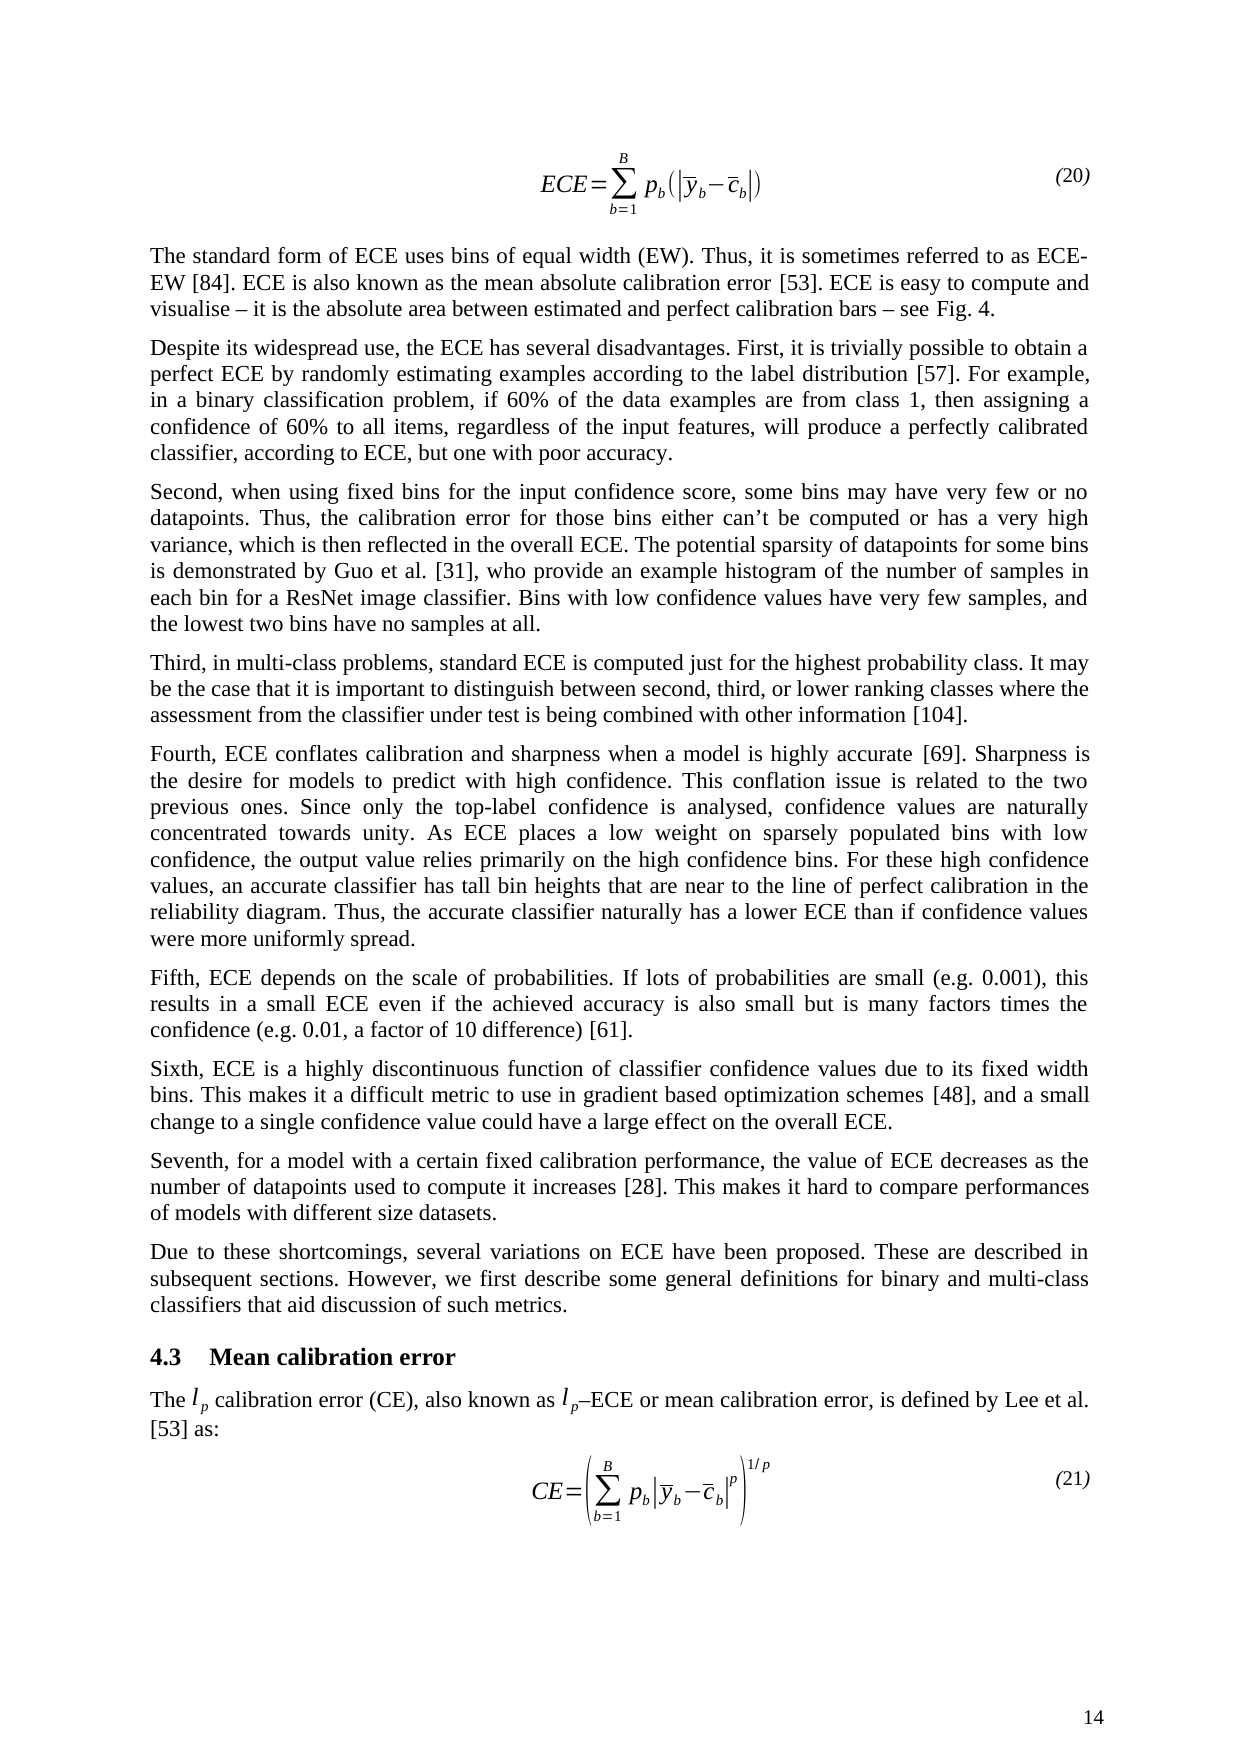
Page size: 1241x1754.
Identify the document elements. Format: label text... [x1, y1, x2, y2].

text Fourth, ECE conflates calibration and sharpness when a model is highly accurate [69]. Sharpness is the desire for models to predict with high confidence. This conflation issue is related to the two previous ones. Since only the top-label confidence is analysed, confidence values are naturally concentrated towards unity. As ECE places a low weight on sparsely populated bins with low confidence, the output value relies primarily on the high confidence bins. For these high confidence values, an accurate classifier has tall bin heights that are near to the line of perfect calibration in the reliability diagram. Thus, the accurate classifier naturally has a lower ECE than if confidence values were more uniformly spread. [150, 740, 1090, 951]
table_header (20) [985, 150, 1101, 230]
text Despite its widespread use, the ECE has several disadvantages. First, it is trivially possible to obtain a perfect ECE by randomly estimating examples according to the label distribution [57]. For example, in a binary classification problem, if 60% of the data examples are from class 1, then assigning a confidence of 60% to all items, regardless of the input features, will produce a perfectly calibrated classifier, according to ECE, but one with poor accuracy. [150, 334, 1090, 466]
text The calibration error (CE), also known as –ECE or mean calibration error, is defined by Lee et al. [53] as: [150, 1384, 1090, 1441]
table_header (21) [985, 1454, 1101, 1541]
text Sixth, ECE is a highly discontinuous function of classifier confidence values due to its fixed width bins. This makes it a difficult metric to use in gradient based optimization schemes [48], and a small change to a single confidence value could have a large effect on the overall ECE. [150, 1055, 1090, 1134]
text Third, in multi-class problems, standard ECE is computed just for the highest probability class. It may be the case that it is important to distinguish between second, third, or lower ranking classes where the assessment from the classifier under test is being combined with other information [104]. [150, 649, 1090, 728]
text Seventh, for a model with a certain fixed calibration performance, the value of ECE decreases as the number of datapoints used to compute it increases [28]. This makes it hard to compare performances of models with different size datasets. [150, 1147, 1090, 1226]
text The standard form of ECE uses bins of equal width (EW). Thus, it is sometimes referred to as ECE-EW [84]. ECE is also known as the mean absolute calibration error [53]. ECE is easy to compute and visualise – it is the absolute area between estimated and perfect calibration bars – see Fig. 4. [150, 242, 1090, 321]
text Fifth, ECE depends on the scale of probabilities. If lots of probabilities are small (e.g. 0.001), this results in a small ECE even if the achieved accuracy is also small but is many factors times the confidence (e.g. 0.01, a factor of 10 difference) [61]. [150, 964, 1090, 1043]
table_header [257, 1454, 985, 1541]
text Second, when using fixed bins for the input confidence score, some bins may have very few or no datapoints. Thus, the calibration error for those bins either can’t be computed or has a very high variance, which is then reflected in the overall ECE. The potential sparsity of datapoints for some bins is demonstrated by Guo et al. [31], who provide an example histogram of the number of samples in each bin for a ResNet image classifier. Bins with low confidence values have very few samples, and the lowest two bins have no samples at all. [150, 478, 1090, 636]
table_header [257, 150, 985, 230]
text Due to these shortcomings, several variations on ECE have been proposed. These are described in subsequent sections. However, we first describe some general definitions for binary and multi-class classifiers that aid discussion of such metrics. [150, 1238, 1090, 1317]
subtitle Mean calibration error [150, 1342, 1090, 1371]
